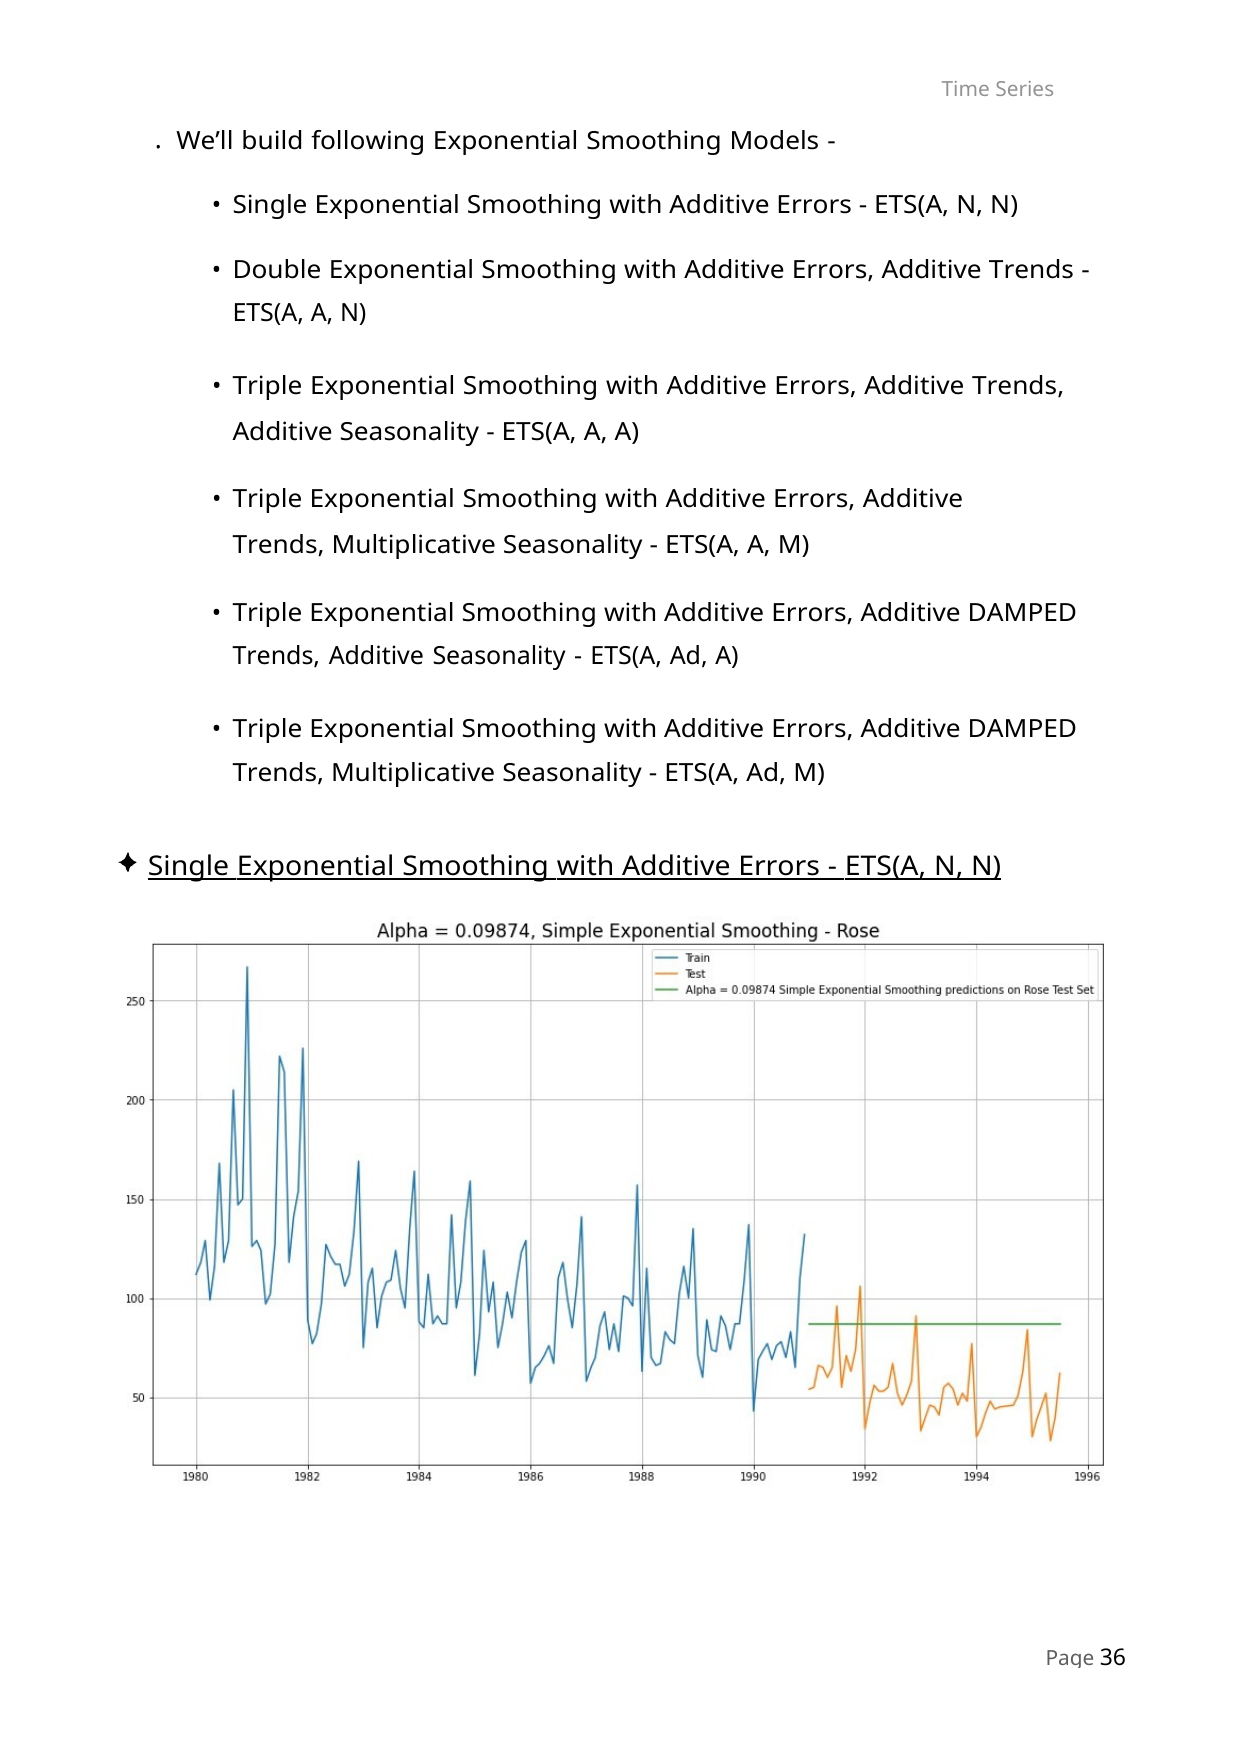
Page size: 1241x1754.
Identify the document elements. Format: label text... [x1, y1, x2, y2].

list Single Exponential Smoothing with Additive Errors - ETS(A, N, N) [212, 187, 1134, 221]
text ETS(A, A, N) [232, 295, 1134, 329]
picture [126, 916, 1105, 1486]
subtitle Single Exponential Smoothing with Additive Errors - ETS(A, N, N) [148, 847, 1134, 883]
list Triple Exponential Smoothing with Additive Errors, Additive DAMPED [212, 594, 1134, 628]
text Trends, Multiplicative Seasonality - ETS(A, Ad, M) [232, 755, 1134, 789]
picture [118, 852, 137, 872]
list Triple Exponential Smoothing with Additive Errors, Additive Trends, Multiplicative Seasonality - ETS(A, A, M) [212, 481, 1016, 560]
list Double Exponential Smoothing with Additive Errors, Additive Trends - [212, 251, 1134, 285]
text Trends, Additive Seasonality - ETS(A, Ad, A) [232, 638, 1134, 672]
list We’ll build following Exponential Smoothing Models - [155, 122, 1134, 156]
list Triple Exponential Smoothing with Additive Errors, Additive Trends, Additive Seasonality - ETS(A, A, A) [212, 368, 1120, 447]
list Triple Exponential Smoothing with Additive Errors, Additive DAMPED [212, 711, 1134, 745]
